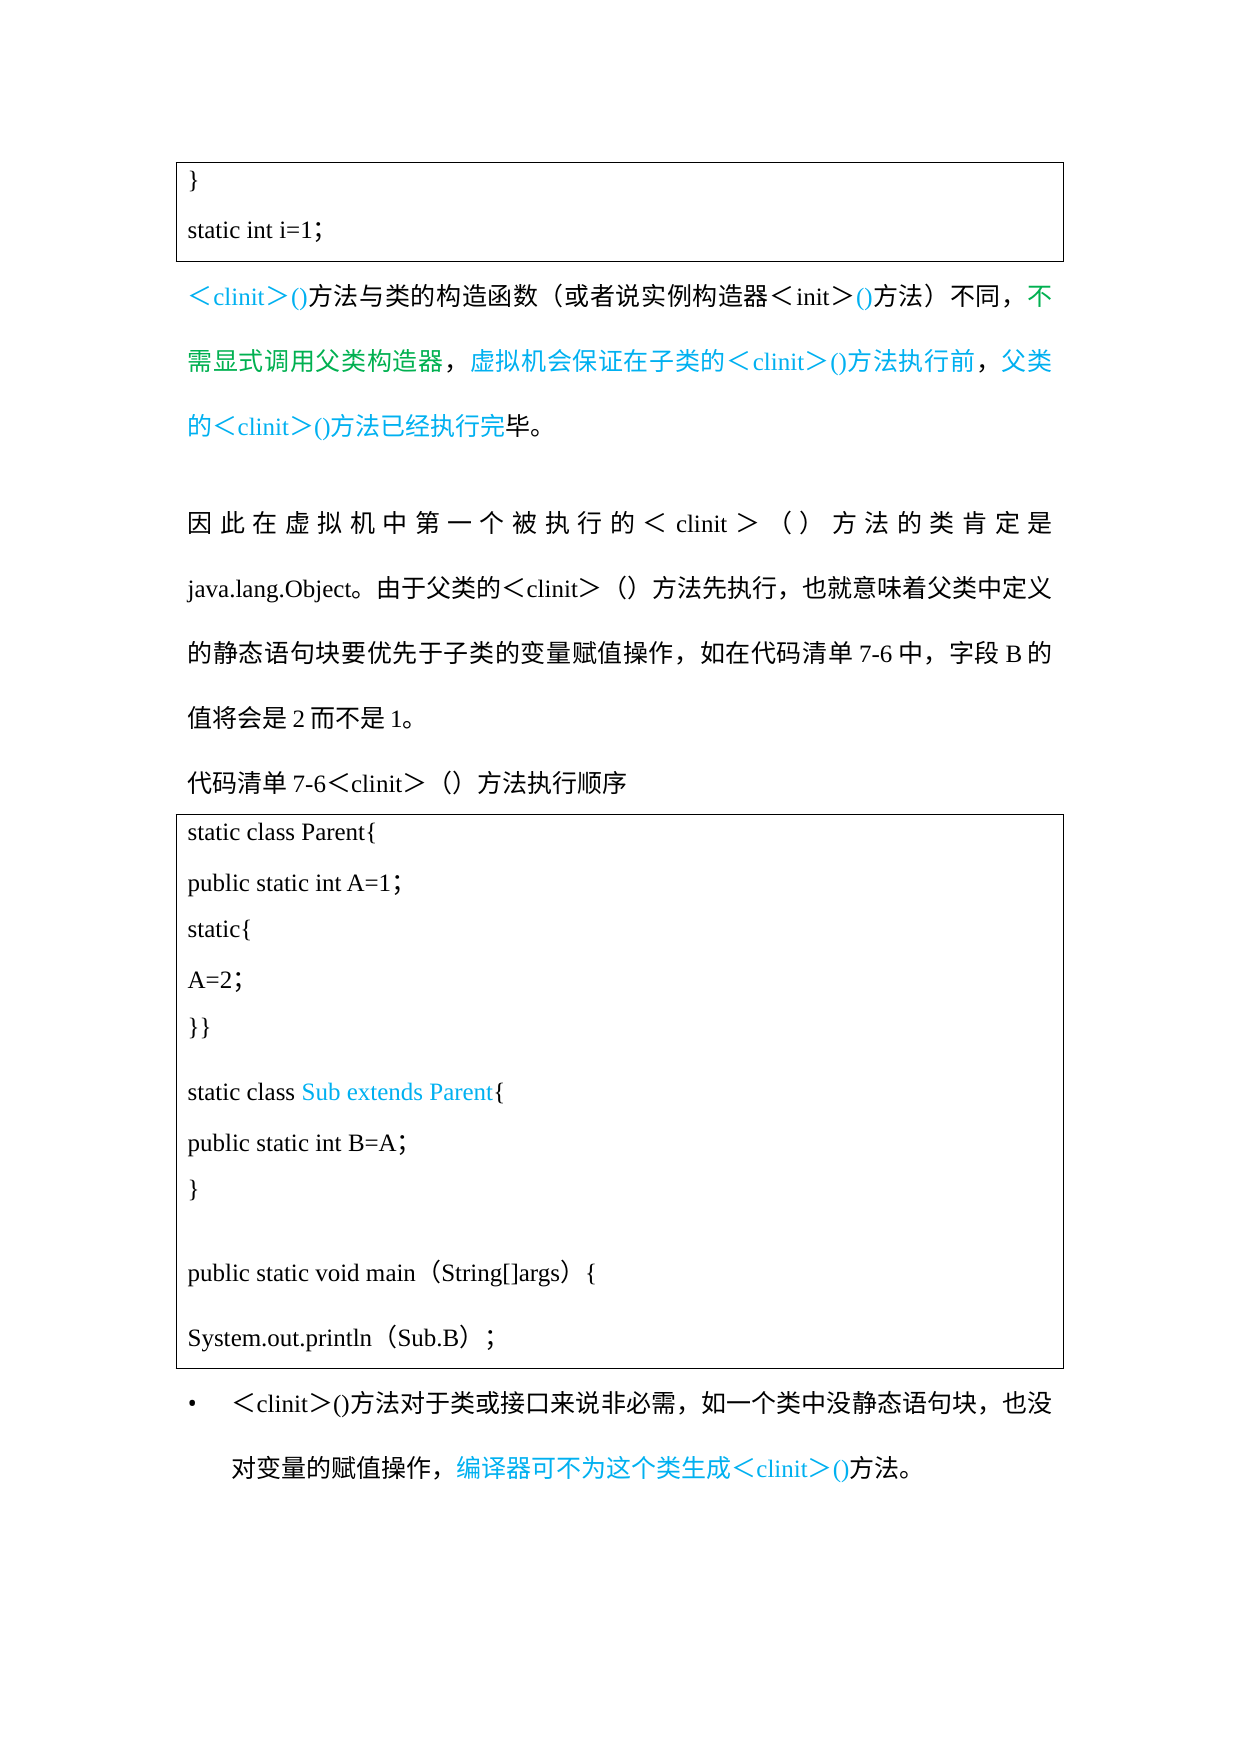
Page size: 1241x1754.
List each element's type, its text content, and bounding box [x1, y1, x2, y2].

table_header public class Test{ static{ i=0；//给变量赋值可以正常编译通过 System.out.print（i）；//这句编译器会提示"非法向前引用" } static int i=1； [177, 163, 1063, 261]
text 因此在虚拟机中第一个被执行的＜clinit＞（）方法的类肯定是java.lang.Object。由于父类的＜clinit＞（）方法先执行，也就意味着父类中定义的静态语句块要优先于子类的变量赋值操作，如在代码清单7-6中，字段B的值将会是2而不是1。 [187, 489, 1053, 749]
table_header static class Parent{ public static int A=1； static{ A=2； }} static class Sub extends Parent{ public static int B=A； } public static void main（String[]args）{ System.out.println（Sub.B）； [177, 815, 1063, 1368]
text ＜clinit＞()方法与类的构造函数（或者说实例构造器＜init＞()方法）不同，不需显式调用父类构造器，虚拟机会保证在子类的＜clinit＞()方法执行前，父类的＜clinit＞()方法已经执行完毕。 [187, 262, 1053, 457]
text 代码清单7-6＜clinit＞（）方法执行顺序 [187, 749, 1053, 814]
list ＜clinit＞()方法对于类或接口来说非必需，如一个类中没静态语句块，也没对变量的赋值操作，编译器可不为这个类生成＜clinit＞()方法。 [187, 1369, 1053, 1499]
